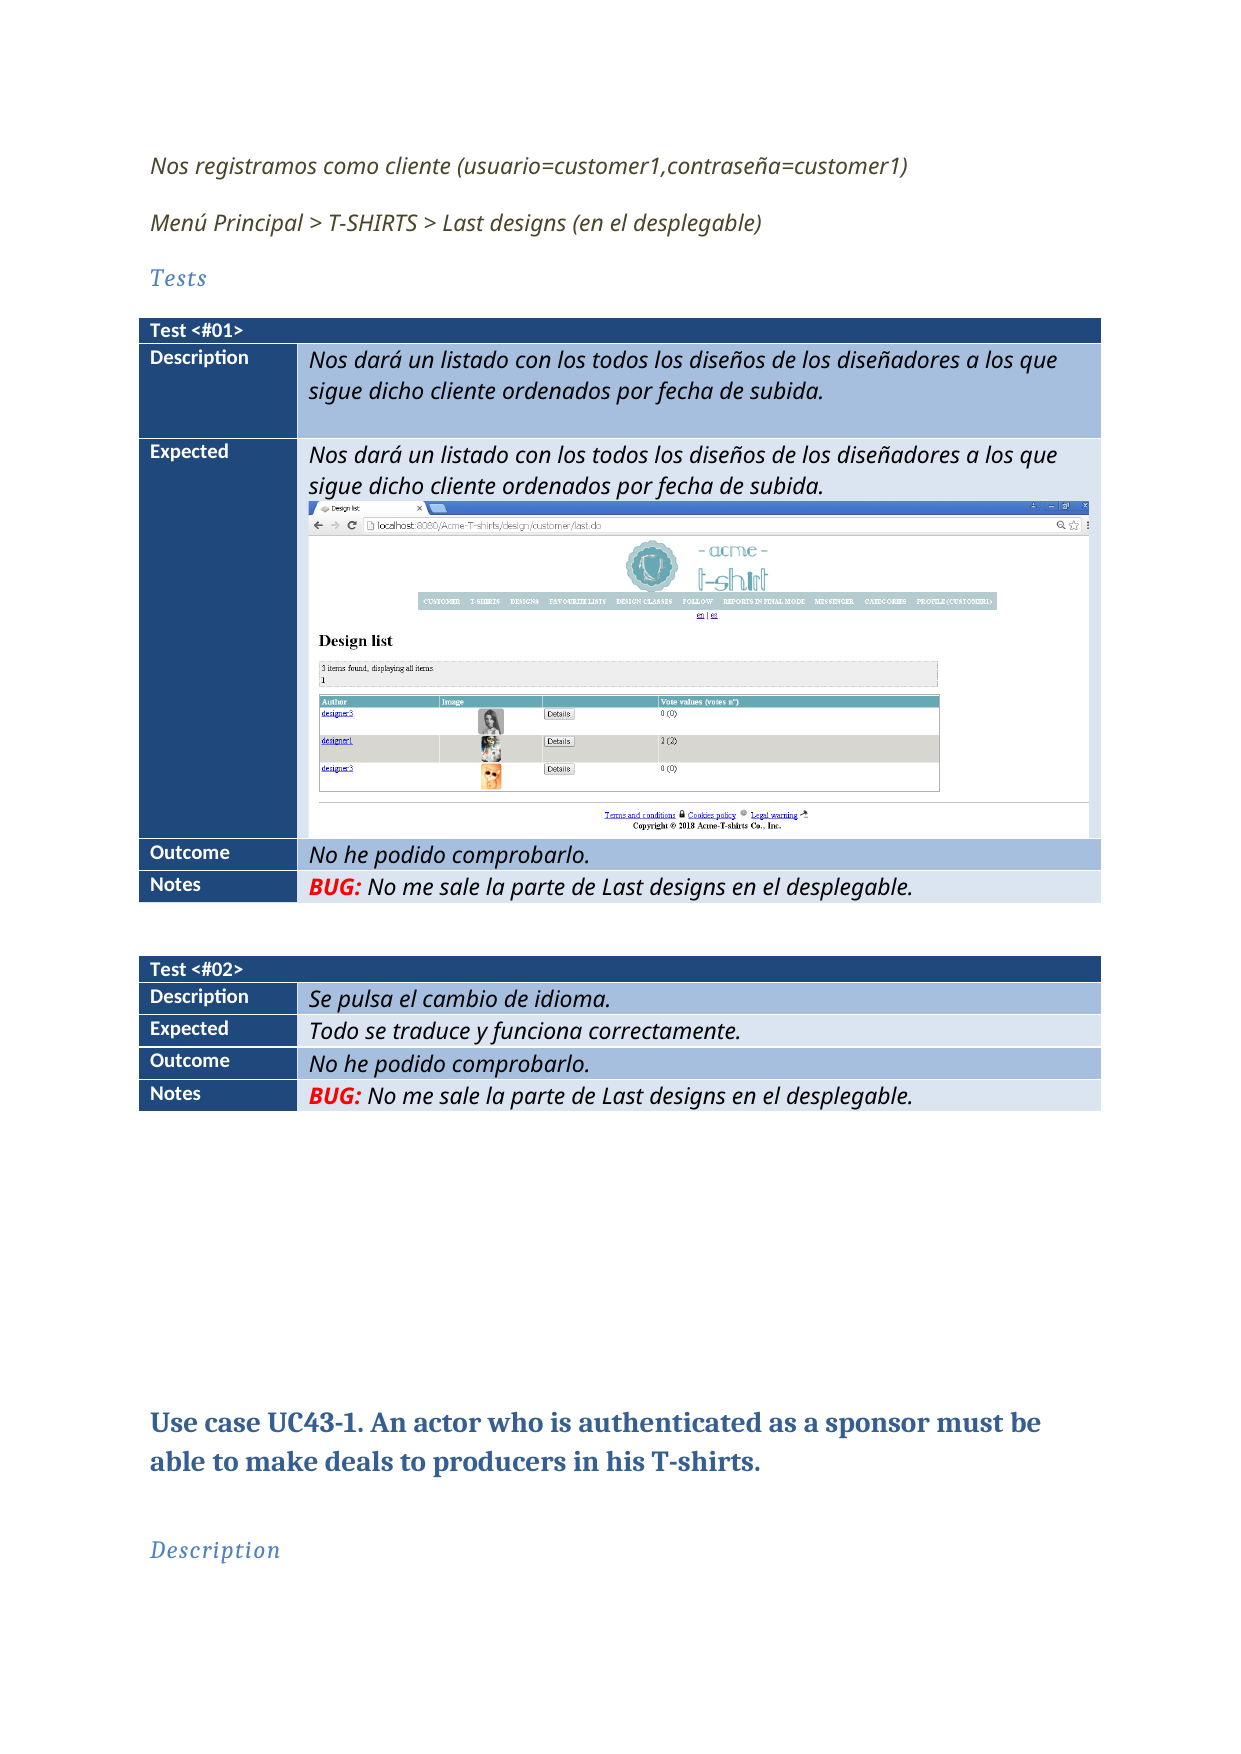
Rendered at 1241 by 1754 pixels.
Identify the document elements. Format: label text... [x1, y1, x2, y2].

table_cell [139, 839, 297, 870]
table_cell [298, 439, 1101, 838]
text Nos registramos como cliente (usuario=customer1,contraseña=customer1) [150, 150, 1090, 181]
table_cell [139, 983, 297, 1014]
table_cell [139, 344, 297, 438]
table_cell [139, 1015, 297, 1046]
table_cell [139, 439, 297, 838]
text Tests [150, 263, 1090, 292]
text Description [150, 1536, 1090, 1565]
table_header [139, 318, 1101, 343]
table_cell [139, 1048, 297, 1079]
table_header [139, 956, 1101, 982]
picture [308, 501, 1089, 838]
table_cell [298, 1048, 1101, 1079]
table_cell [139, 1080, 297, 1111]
text Menú Principal > T-SHIRTS > Last designs (en el desplegable) [150, 207, 1090, 238]
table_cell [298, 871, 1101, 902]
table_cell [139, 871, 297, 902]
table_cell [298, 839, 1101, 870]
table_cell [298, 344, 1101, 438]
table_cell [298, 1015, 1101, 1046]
text Use case UC43-1. An actor who is authenticated as a sponsor must be able to make deals to producers in his T-shirts. [150, 1406, 1090, 1478]
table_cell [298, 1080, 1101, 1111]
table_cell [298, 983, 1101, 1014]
